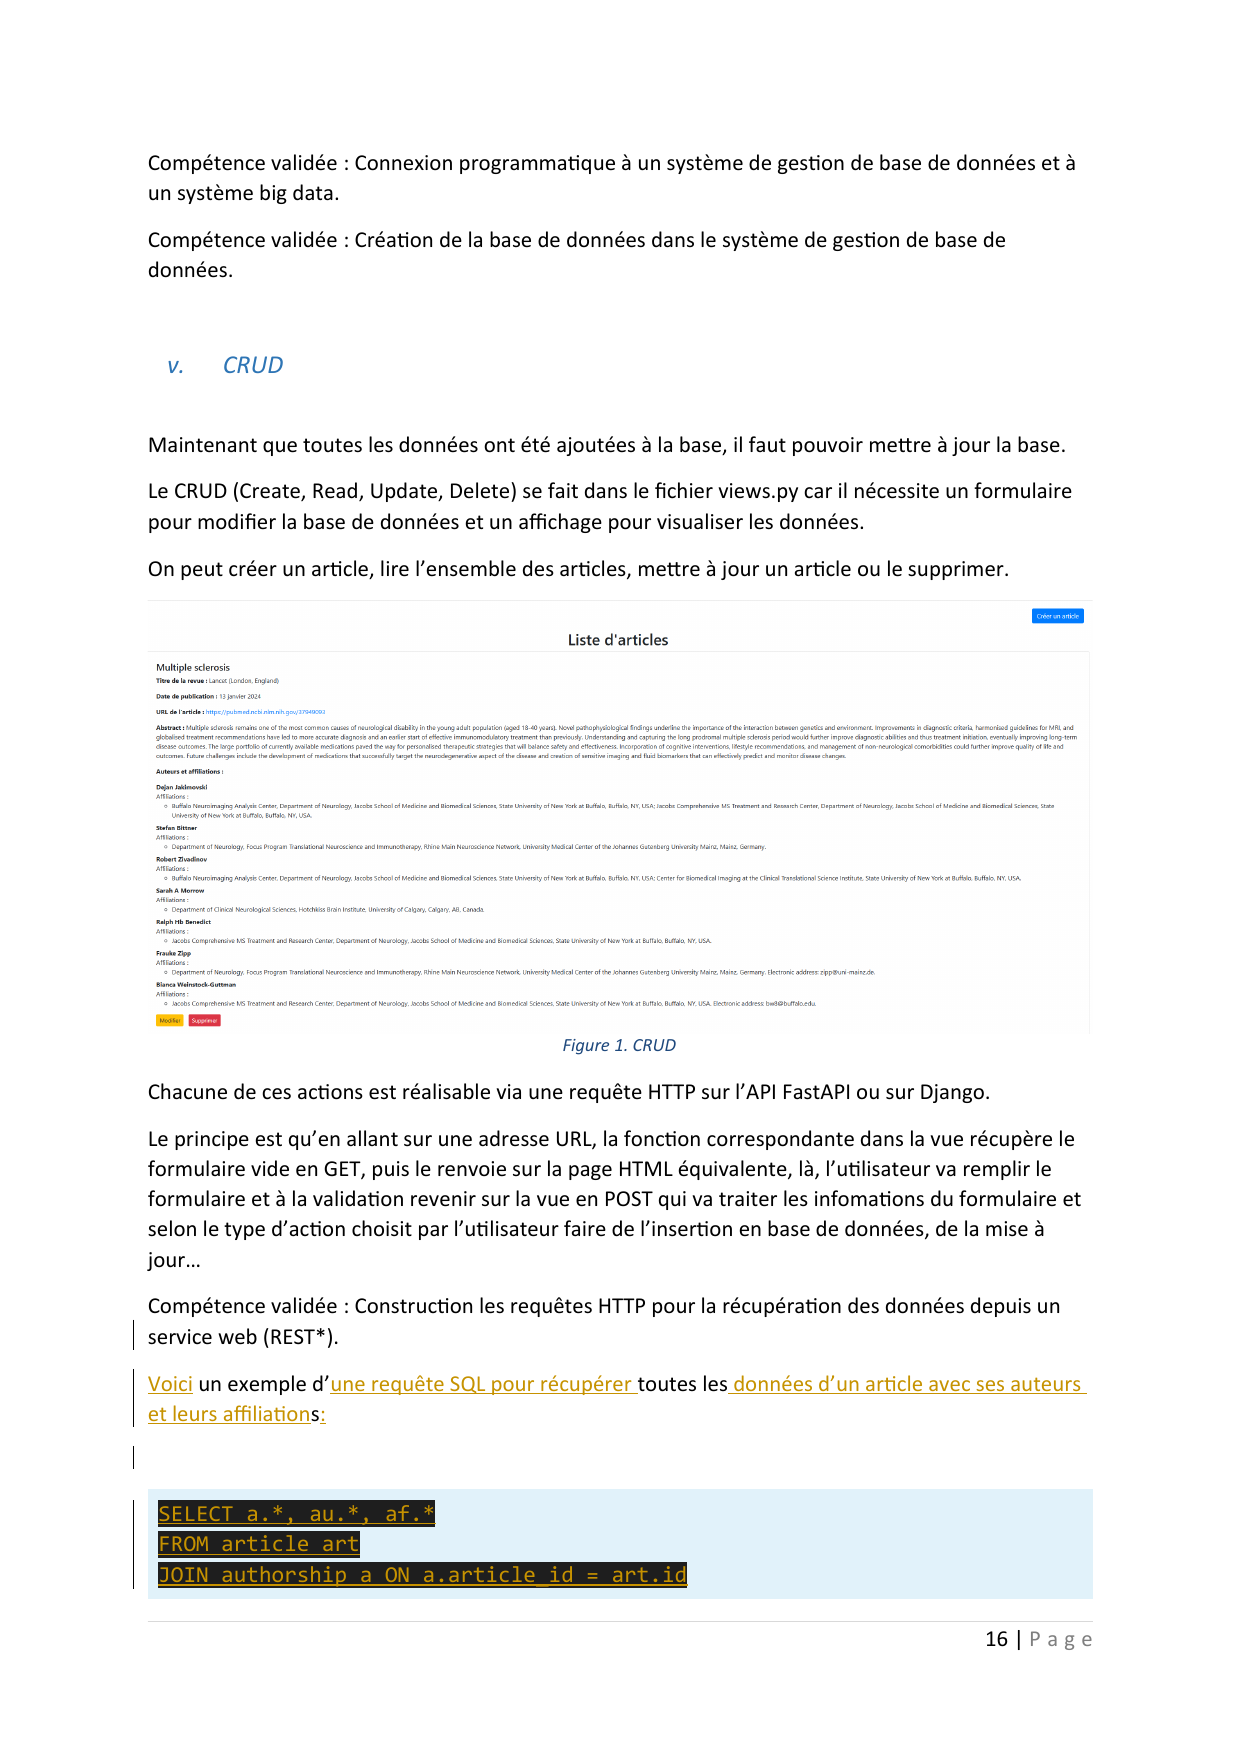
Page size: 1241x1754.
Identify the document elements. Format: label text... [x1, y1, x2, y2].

text un exemple d’toutes less [148, 1369, 1093, 1427]
text Compétence validée : Création de la base de données dans le système de gestion de base de données. [148, 225, 1093, 283]
text Compétence validée : Construction les requêtes HTTP pour la récupération des données depuis un service web (REST*). [148, 1292, 1093, 1350]
text Chacune de ces actions est réalisable via une requête HTTP sur l’API FastAPI ou sur Django. [148, 1077, 1093, 1105]
text Maintenant que toutes les données ont été ajoutées à la base, il faut pouvoir mettre à jour la base. [148, 430, 1093, 458]
text On peut créer un article, lire l’ensemble des articles, mettre à jour un article ou le supprimer. [148, 554, 1093, 582]
subtitle CRUD [185, 349, 1093, 380]
text Le CRUD (Create, Read, Update, Delete) se fait dans le fichier views.py car il nécessite un formulaire pour modifier la base de données et un affichage pour visualiser les données. [148, 477, 1093, 535]
text Compétence validée : Connexion programmatique à un système de gestion de base de données et à un système big data. [148, 148, 1093, 206]
text Le principe est qu’en allant sur une adresse URL, la fonction correspondante dans la vue récupère le formulaire vide en GET, puis le renvoie sur la page HTML équivalente, là, l’utilisateur va remplir le formulaire et à la validation revenir sur la vue en POST qui va traiter les infomations du formulaire et selon le type d’action choisit par l’utilisateur faire de l’insertion en base de données, de la mise à jour… [148, 1124, 1093, 1273]
picture [147, 600, 1093, 1034]
